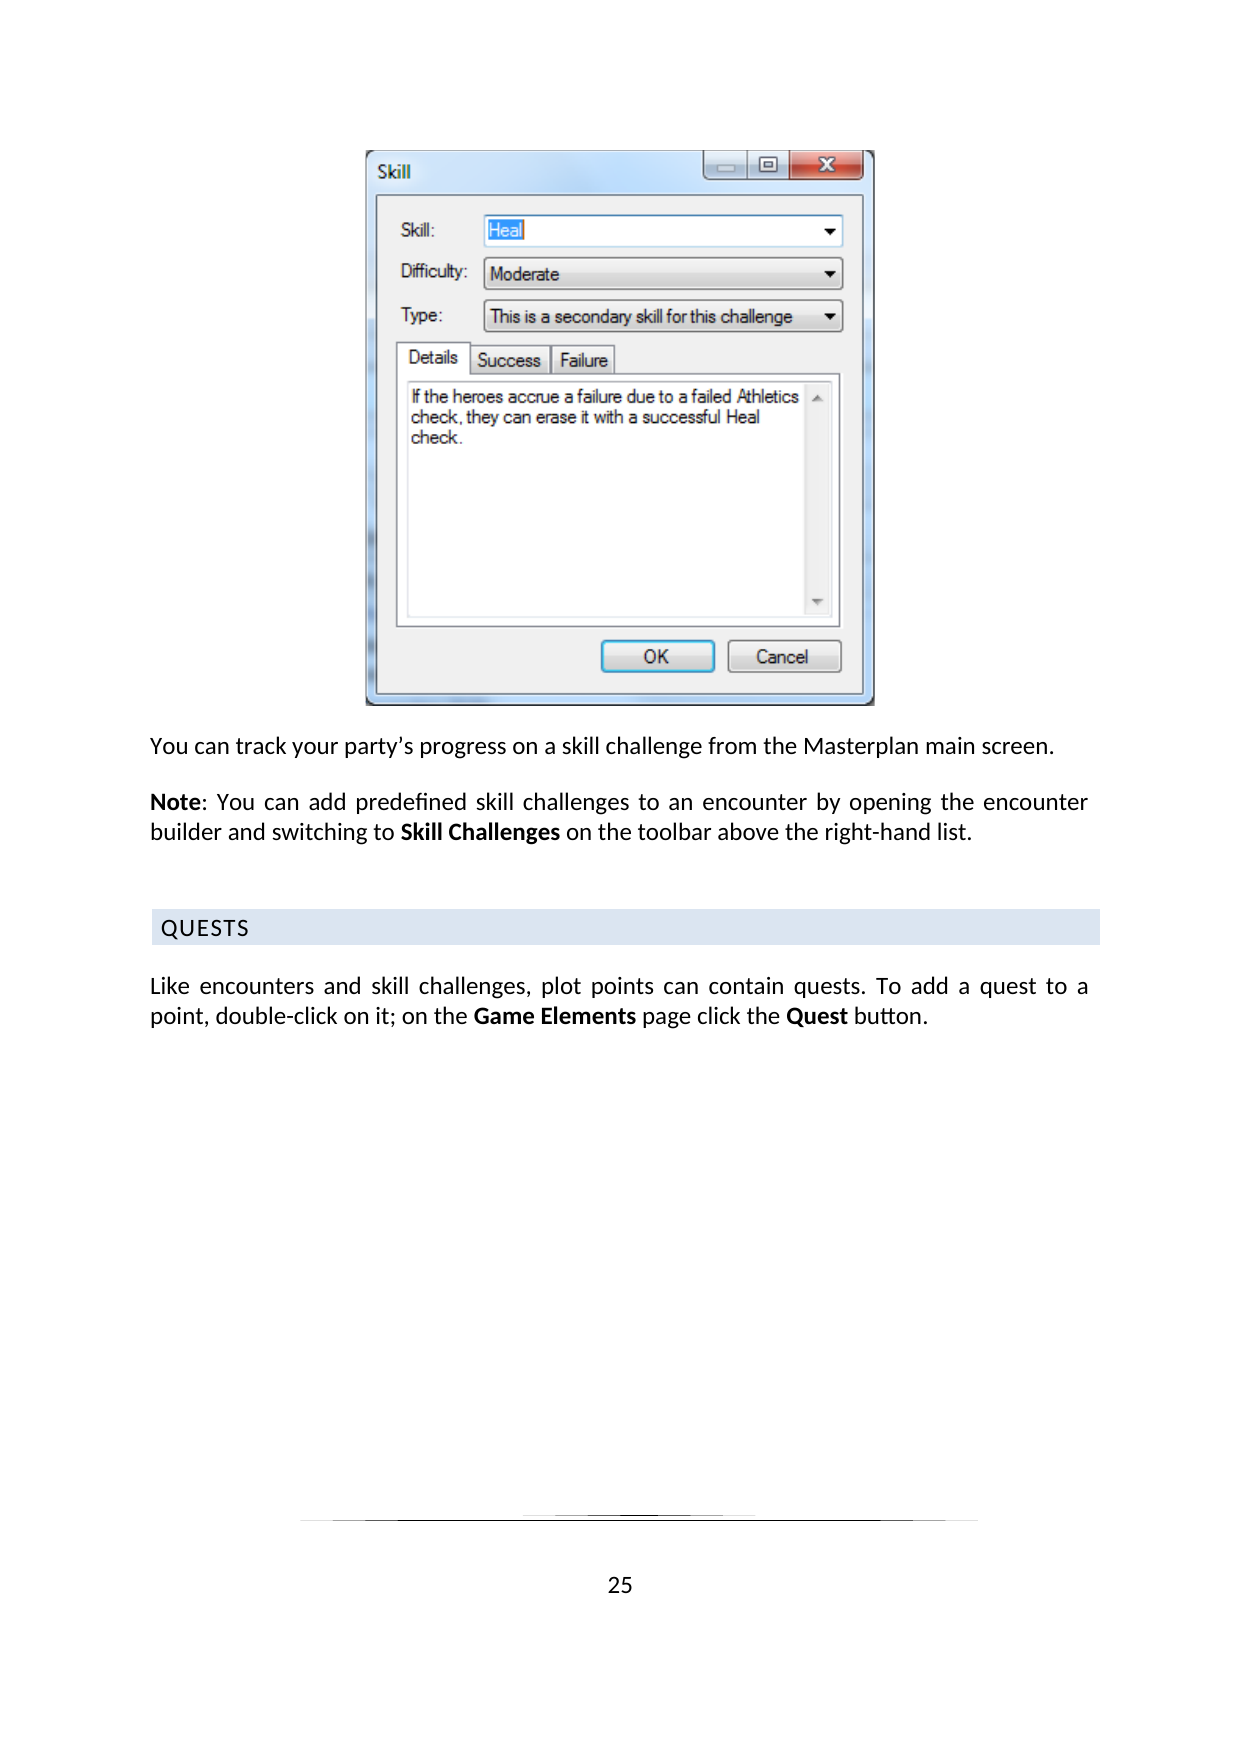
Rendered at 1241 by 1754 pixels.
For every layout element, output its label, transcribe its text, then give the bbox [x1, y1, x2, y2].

picture [365, 150, 875, 706]
text You can track your party’s progress on a skill challenge from the Masterplan main screen. [150, 730, 1090, 761]
text Note: You can add predefined skill challenges to an encounter by opening the encounter builder and switching to Skill Challenges on the toolbar above the right-hand list. [150, 786, 1090, 847]
subtitle Quests [153, 910, 1099, 944]
text Like encounters and skill challenges, plot points can contain quests. To add a quest to a point, double-click on it; on the Game Elements page click the Quest button. [150, 970, 1090, 1031]
